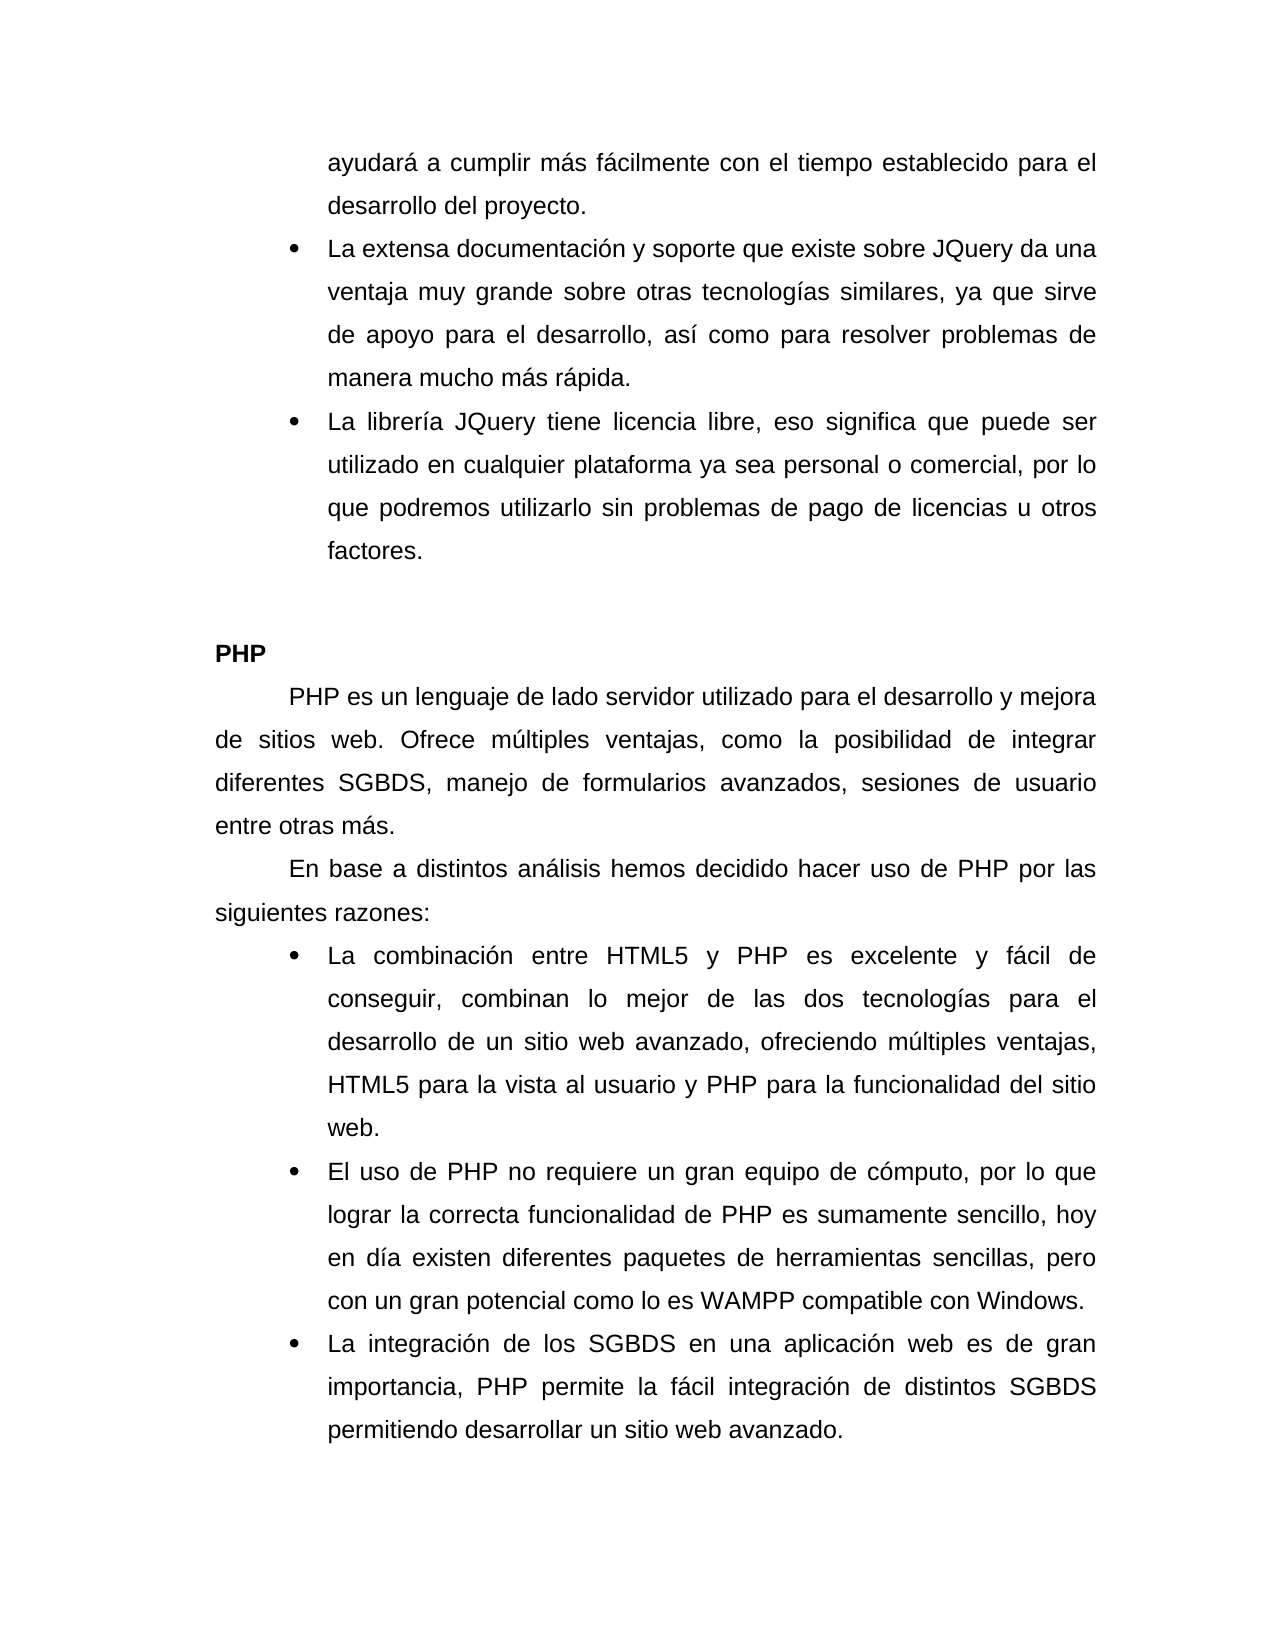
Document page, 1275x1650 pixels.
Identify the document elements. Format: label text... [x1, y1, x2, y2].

list La extensa documentación y soporte que existe sobre JQuery da una ventaja muy grande sobre otras tecnologías similares, ya que sirve de apoyo para el desarrollo, así como para resolver problemas de manera mucho más rápida. [290, 234, 1098, 392]
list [290, 148, 1098, 219]
text PHP [177, 639, 1098, 668]
text En base a distintos análisis hemos decidido hacer uso de PHP por las siguientes razones: [215, 854, 1098, 926]
list La librería JQuery tiene licencia libre, eso significa que puede ser utilizado en cualquier plataforma ya sea personal o comercial, por lo que podremos utilizarlo sin problemas de pago de licencias u otros factores. [290, 406, 1098, 565]
text PHP es un lenguaje de lado servidor utilizado para el desarrollo y mejora de sitios web. Ofrece múltiples ventajas, como la posibilidad de integrar diferentes SGBDS, manejo de formularios avanzados, sesiones de usuario entre otras más. [215, 682, 1098, 840]
list El uso de PHP no requiere un gran equipo de cómputo, por lo que lograr la correcta funcionalidad de PHP es sumamente sencillo, hoy en día existen diferentes paquetes de herramientas sencillas, pero con un gran potencial como lo es WAMPP compatible con Windows. [290, 1156, 1098, 1315]
list La integración de los SGBDS en una aplicación web es de gran importancia, PHP permite la fácil integración de distintos SGBDS permitiendo desarrollar un sitio web avanzado. [290, 1329, 1098, 1444]
list La combinación entre HTML5 y PHP es excelente y fácil de conseguir, combinan lo mejor de las dos tecnologías para el desarrollo de un sitio web avanzado, ofreciendo múltiples ventajas, HTML5 para la vista al usuario y PHP para la funcionalidad del sitio web. [290, 941, 1098, 1142]
